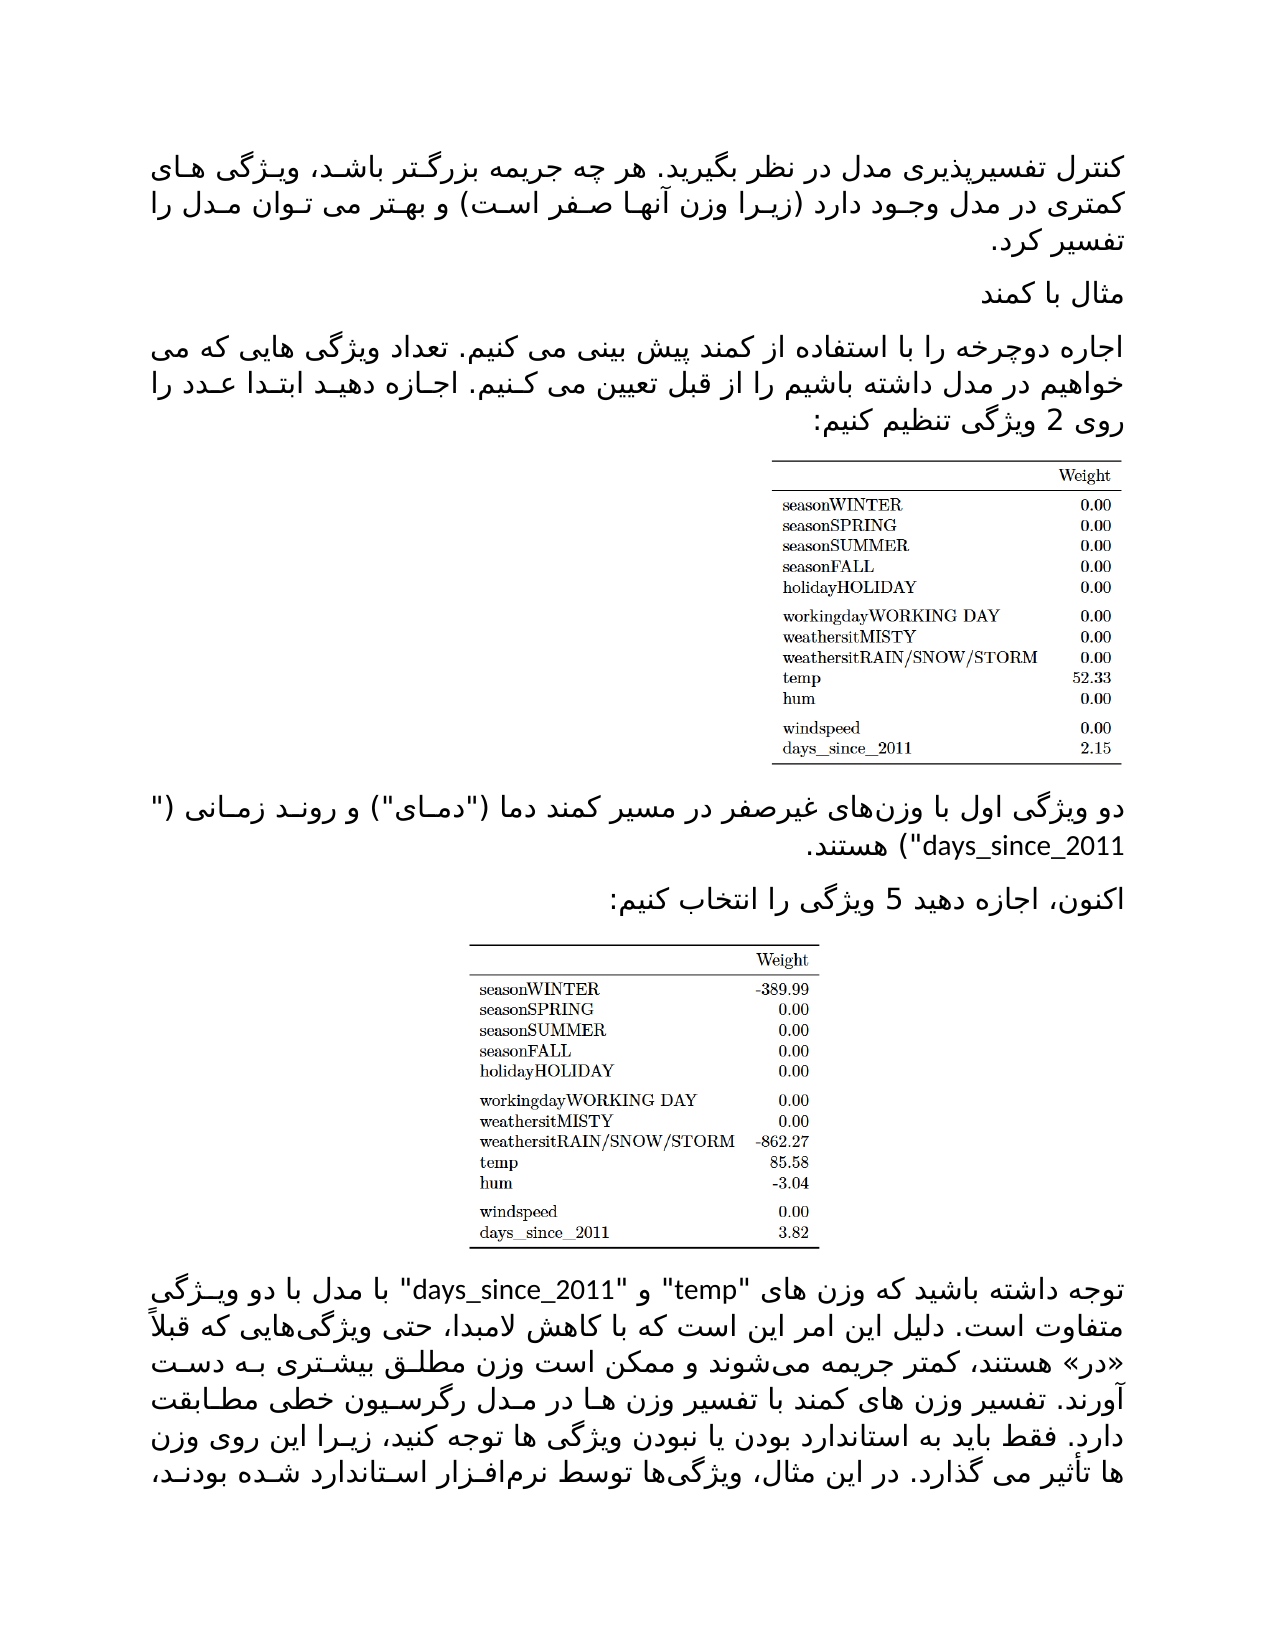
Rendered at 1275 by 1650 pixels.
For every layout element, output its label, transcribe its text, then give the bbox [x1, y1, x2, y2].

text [150, 150, 1125, 257]
text اجاره دوچرخه را با استفاده از کمند پیش بینی می کنیم. تعداد ویژگی هایی که می خواهیم در مدل داشته باشیم را از قبل تعیین می کنیم. اجازه دهید ابتدا عدد را روی 2 ویژگی تنظیم کنیم: [150, 330, 1125, 437]
picture [452, 935, 823, 1252]
text مثال با کمند [150, 277, 1125, 311]
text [150, 1271, 1125, 1490]
text دو ویژگی اول با وزن‌های غیرصفر در مسیر کمند دما ("دمای") و روند زمانی ("days_since_2011") هستند. [150, 790, 1125, 862]
picture [764, 456, 1125, 772]
text اکنون، اجازه دهید 5 ویژگی را انتخاب کنیم: [150, 882, 1125, 916]
